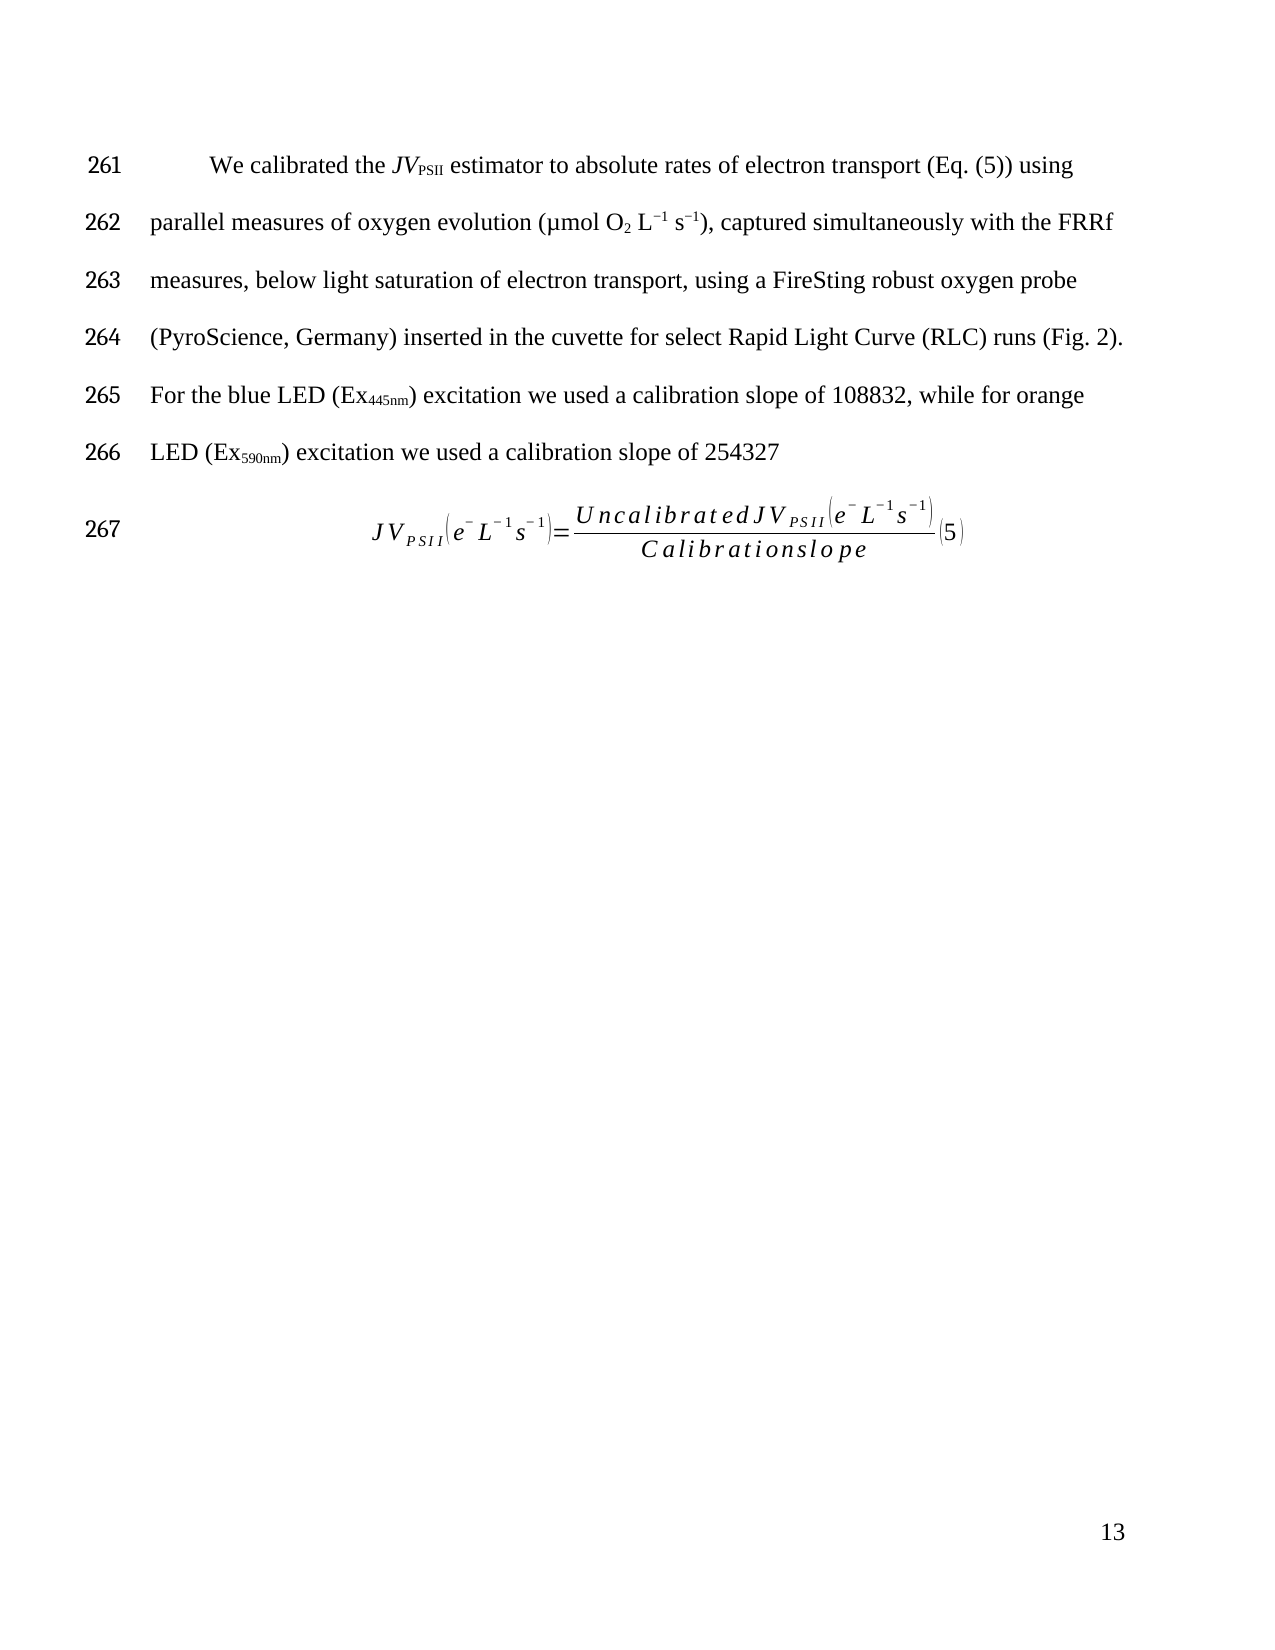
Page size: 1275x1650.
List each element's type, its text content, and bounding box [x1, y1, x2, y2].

text We calibrated the JVPSII estimator to absolute rates of electron transport (Eq. (5)) using parallel measures of oxygen evolution (µmol O2 L−1 s−1), captured simultaneously with the FRRf measures, below light saturation of electron transport, using a FireSting robust oxygen probe (PyroScience, Germany) inserted in the cuvette for select Rapid Light Curve (RLC) runs (Fig. 2). For the blue LED (Ex445nm) excitation we used a calibration slope of 108832, while for orange LED (Ex590nm) excitation we used a calibration slope of 254327 [150, 150, 1125, 466]
